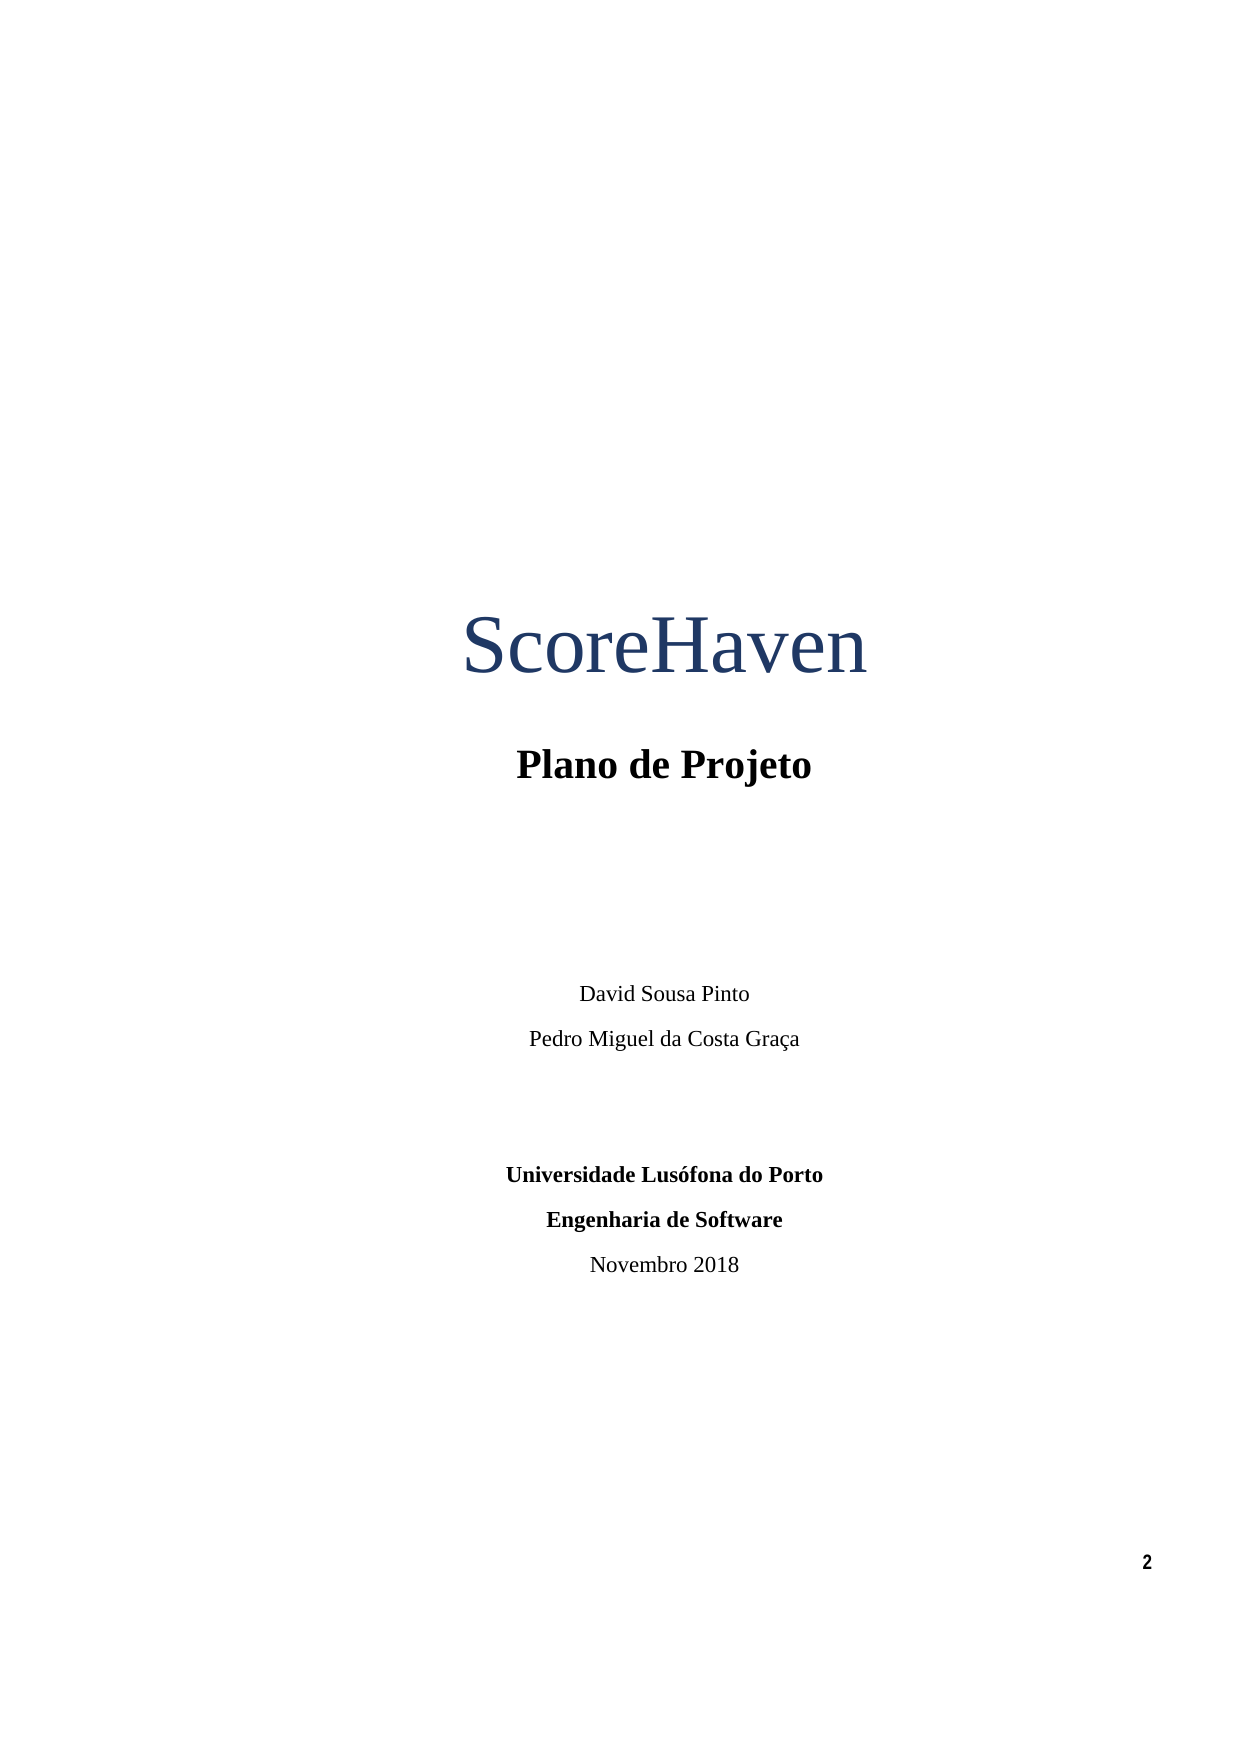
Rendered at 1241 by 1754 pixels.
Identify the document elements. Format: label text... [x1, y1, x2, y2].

text Engenharia de Software [177, 1206, 1152, 1232]
text ScoreHaven [177, 606, 1152, 689]
text Pedro Miguel da Costa Graça [177, 1025, 1152, 1052]
text Plano de Projeto [177, 739, 1047, 787]
text Universidade Lusófona do Porto [177, 1161, 1152, 1187]
text David Sousa Pinto [177, 980, 1152, 1007]
text Novembro 2018 [177, 1251, 1152, 1277]
